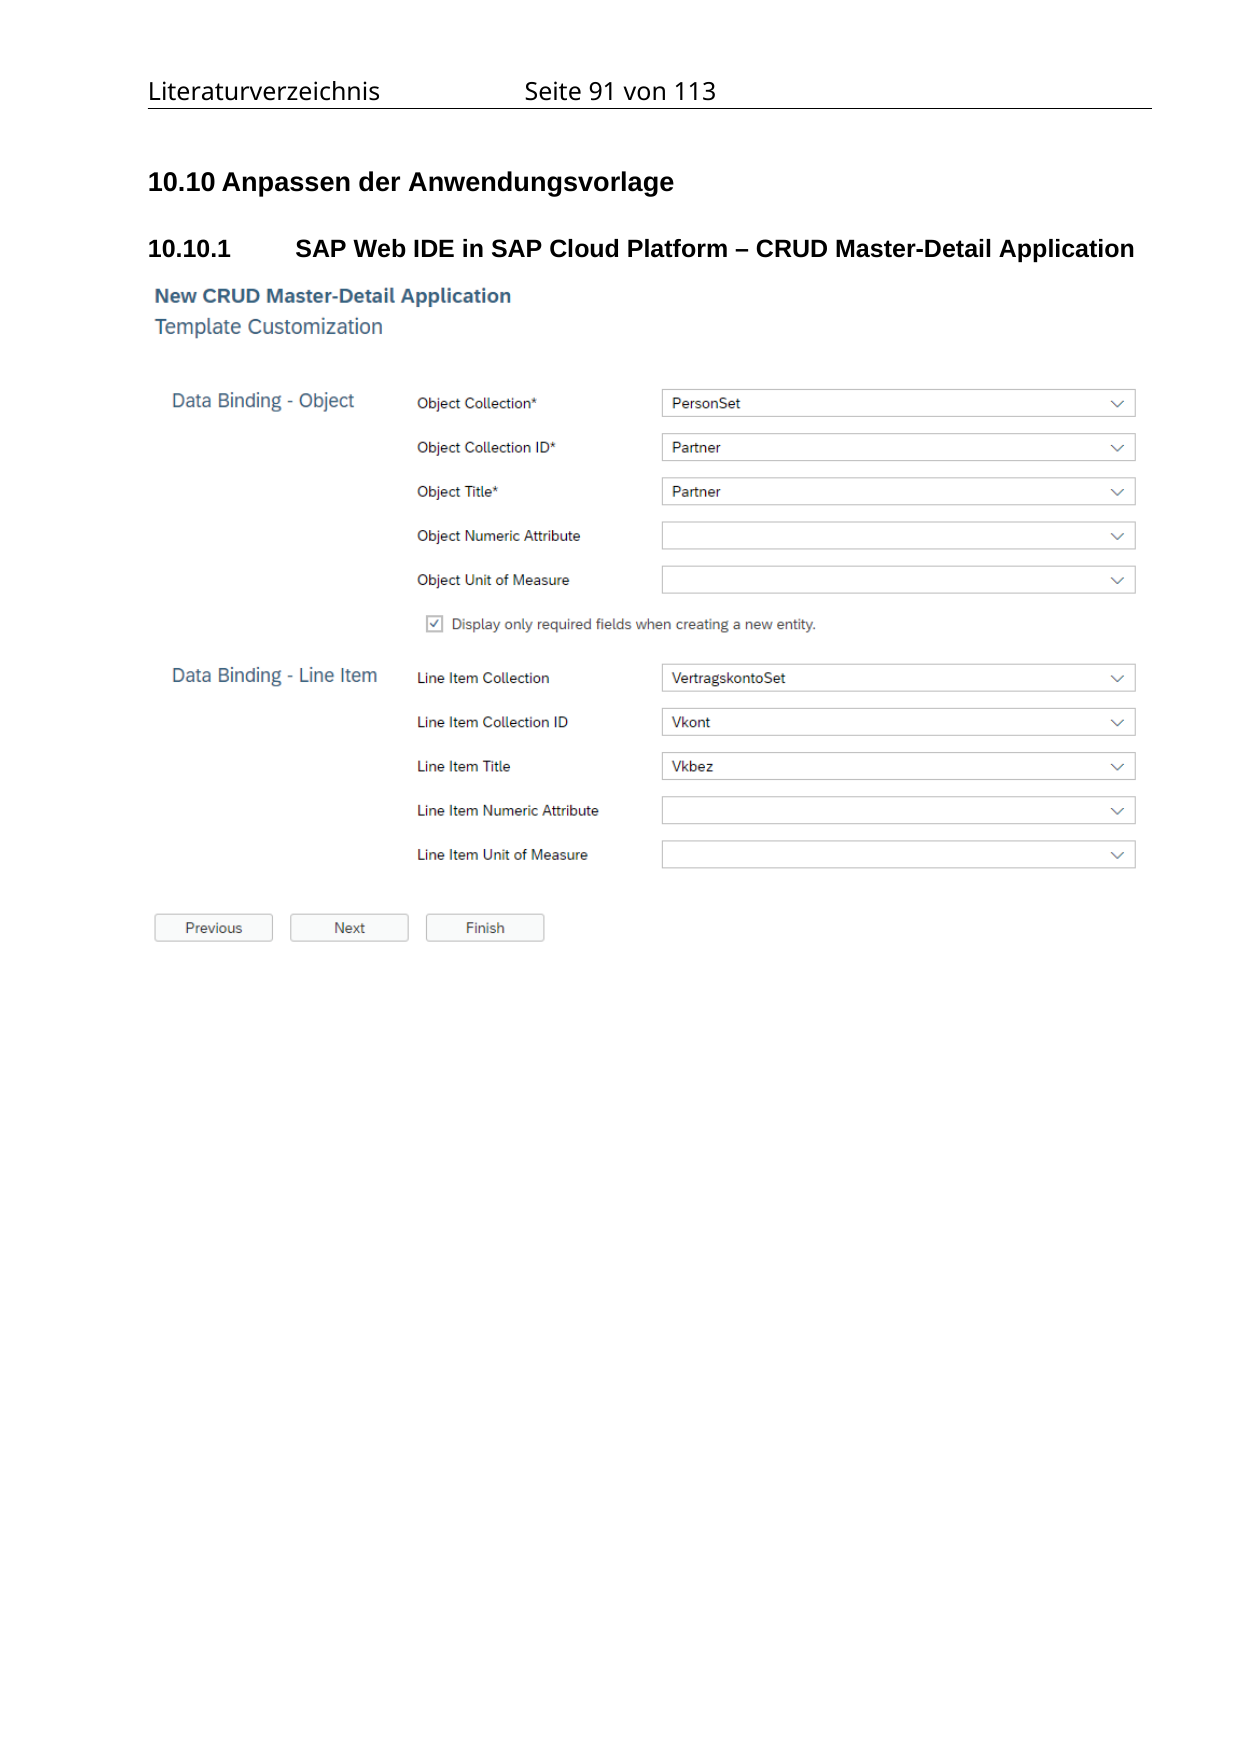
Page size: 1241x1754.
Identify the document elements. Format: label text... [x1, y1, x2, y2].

subtitle Anpassen der Anwendungsvorlage [148, 166, 1152, 197]
picture [147, 278, 1152, 946]
subtitle SAP Web IDE in SAP Cloud Platform – CRUD Master-Detail Application [148, 234, 1152, 262]
